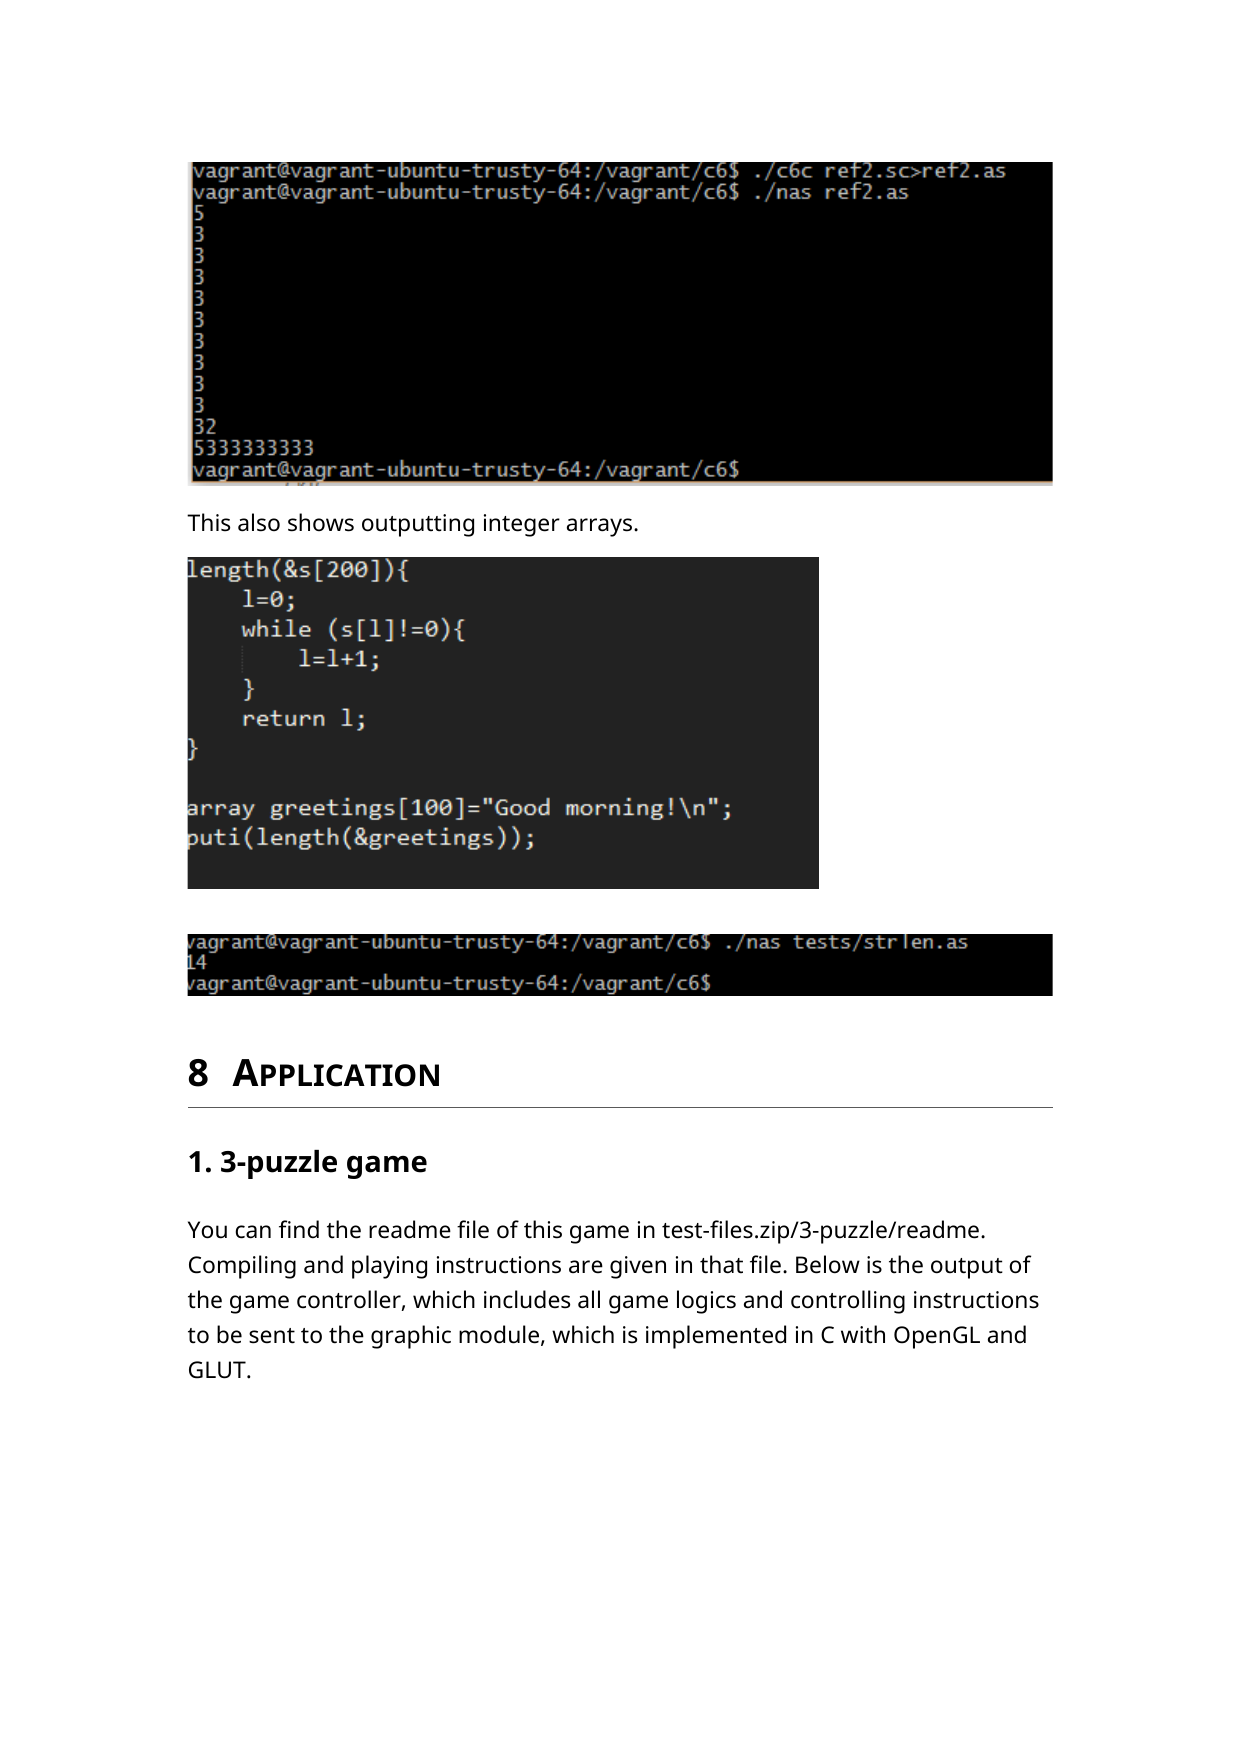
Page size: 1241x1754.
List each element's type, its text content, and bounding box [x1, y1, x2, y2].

text 1. 3-puzzle game [187, 1128, 1053, 1193]
text You can find the readme file of this game in test-files.zip/3-puzzle/readme. Compiling and playing instructions are given in that file. Below is the output of the game controller, which includes all game logics and controlling instructions to be sent to the graphic module, which is implemented in C with OpenGL and GLUT. [187, 1213, 1053, 1386]
text This also shows outputting integer arrays. [187, 506, 1053, 539]
subtitle Application [187, 1039, 1053, 1108]
picture [187, 934, 1053, 996]
picture [187, 162, 1053, 486]
picture [187, 557, 819, 889]
